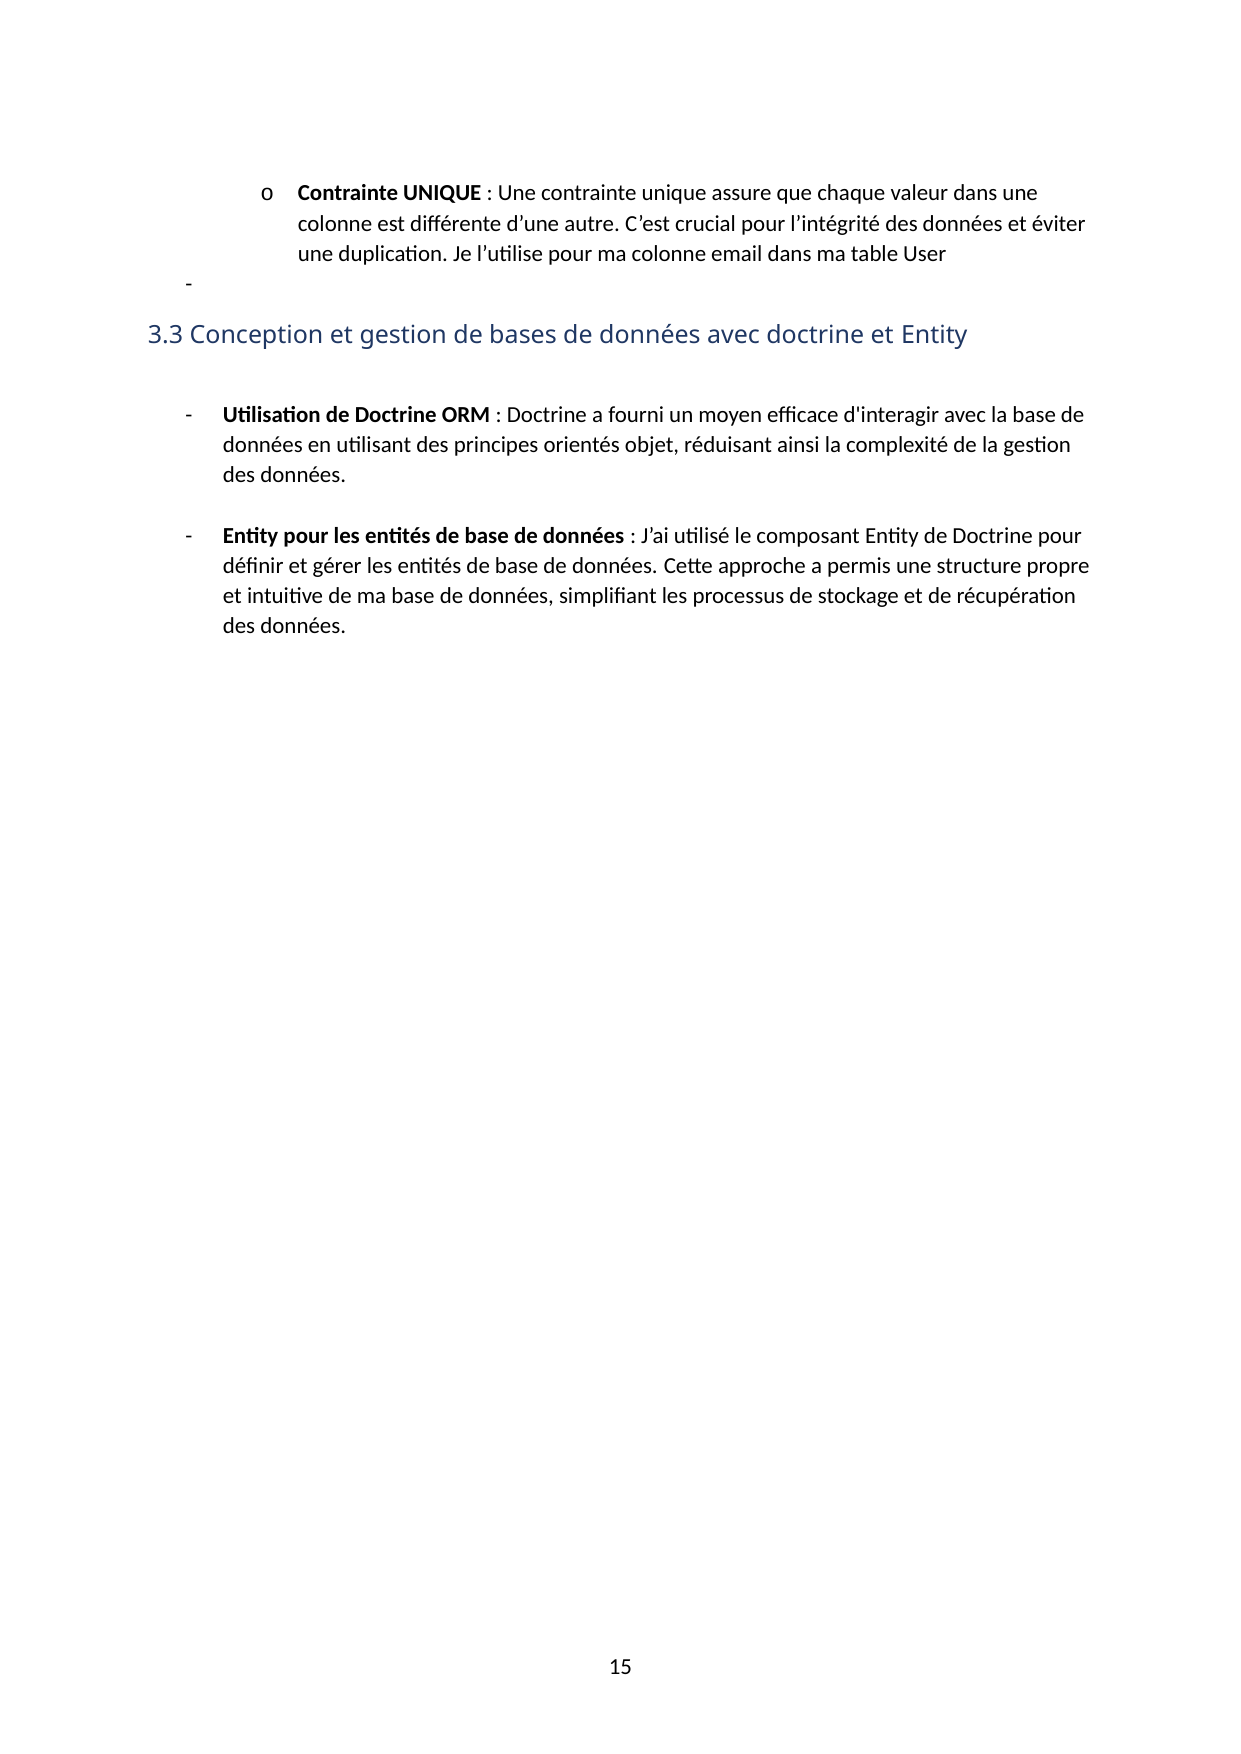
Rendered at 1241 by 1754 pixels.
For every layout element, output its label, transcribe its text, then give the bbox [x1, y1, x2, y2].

list Contrainte UNIQUE : Une contrainte unique assure que chaque valeur dans une colonne est différente d’une autre. C’est crucial pour l’intégrité des données et éviter une duplication. Je l’utilise pour ma colonne email dans ma table User [260, 178, 1093, 267]
list Entity pour les entités de base de données : J’ai utilisé le composant Entity de Doctrine pour définir et gérer les entités de base de données. Cette approche a permis une structure propre et intuitive de ma base de données, simplifiant les processus de stockage et de récupération des données. [185, 521, 1093, 639]
subtitle 3.3 Conception et gestion de bases de données avec doctrine et Entity [148, 316, 1093, 351]
list Utilisation de Doctrine ORM : Doctrine a fourni un moyen efficace d'interagir avec la base de données en utilisant des principes orientés objet, réduisant ainsi la complexité de la gestion des données. [185, 400, 1093, 488]
